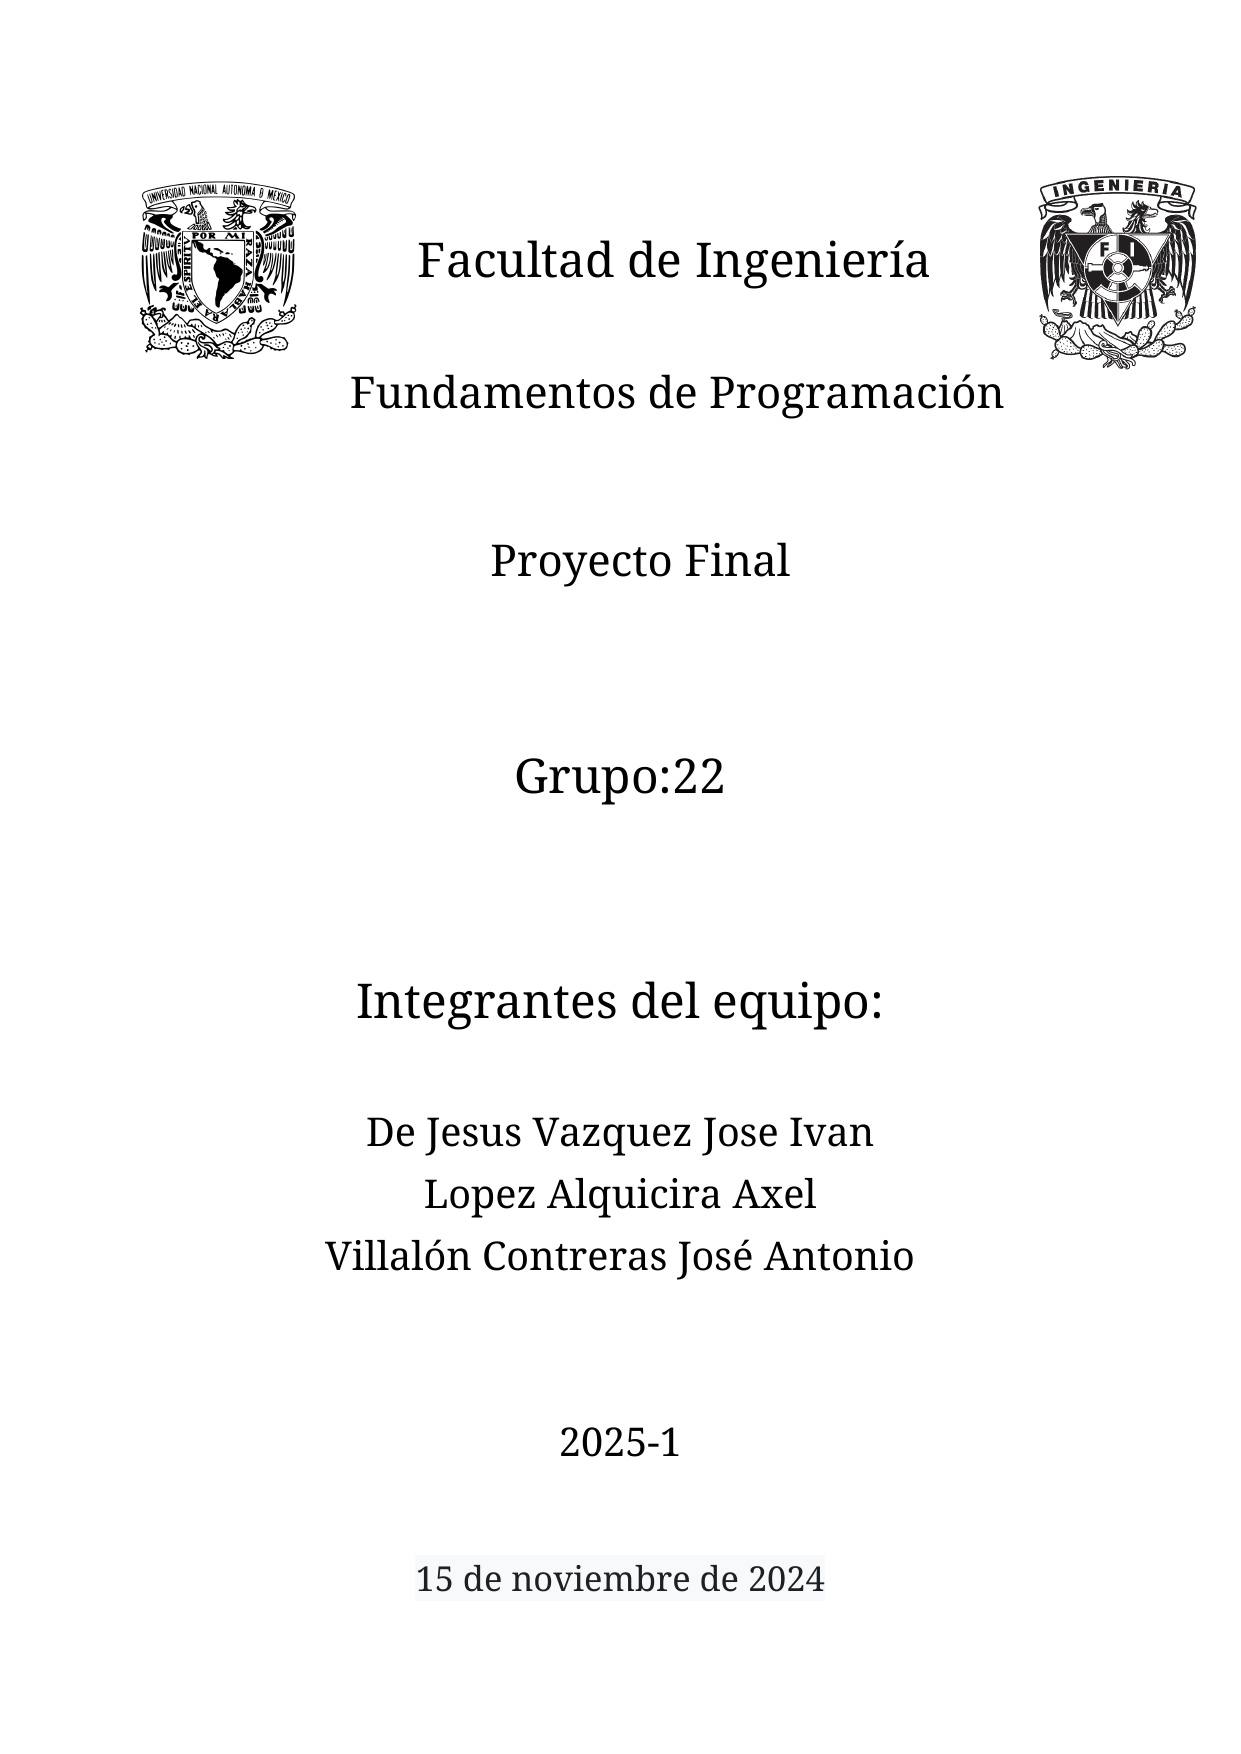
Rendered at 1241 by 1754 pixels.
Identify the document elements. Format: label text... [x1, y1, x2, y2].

picture [1031, 168, 1203, 371]
text Grupo:22 [150, 742, 1090, 807]
text Fundamentos de Programación [150, 362, 1090, 421]
text De Jesus Vazquez Jose Ivan [150, 1104, 1090, 1158]
text Facultad de Ingeniería [150, 226, 1090, 292]
text 15 de noviembre de 2024 [150, 1554, 1090, 1601]
text Proyecto Final [150, 530, 1090, 589]
text Villalón Contreras José Antonio [150, 1228, 1090, 1282]
text Integrantes del equipo: [150, 967, 1090, 1032]
text 2025-1 [150, 1414, 1090, 1468]
text Lopez Alquicira Axel [150, 1166, 1090, 1220]
picture [139, 181, 297, 359]
